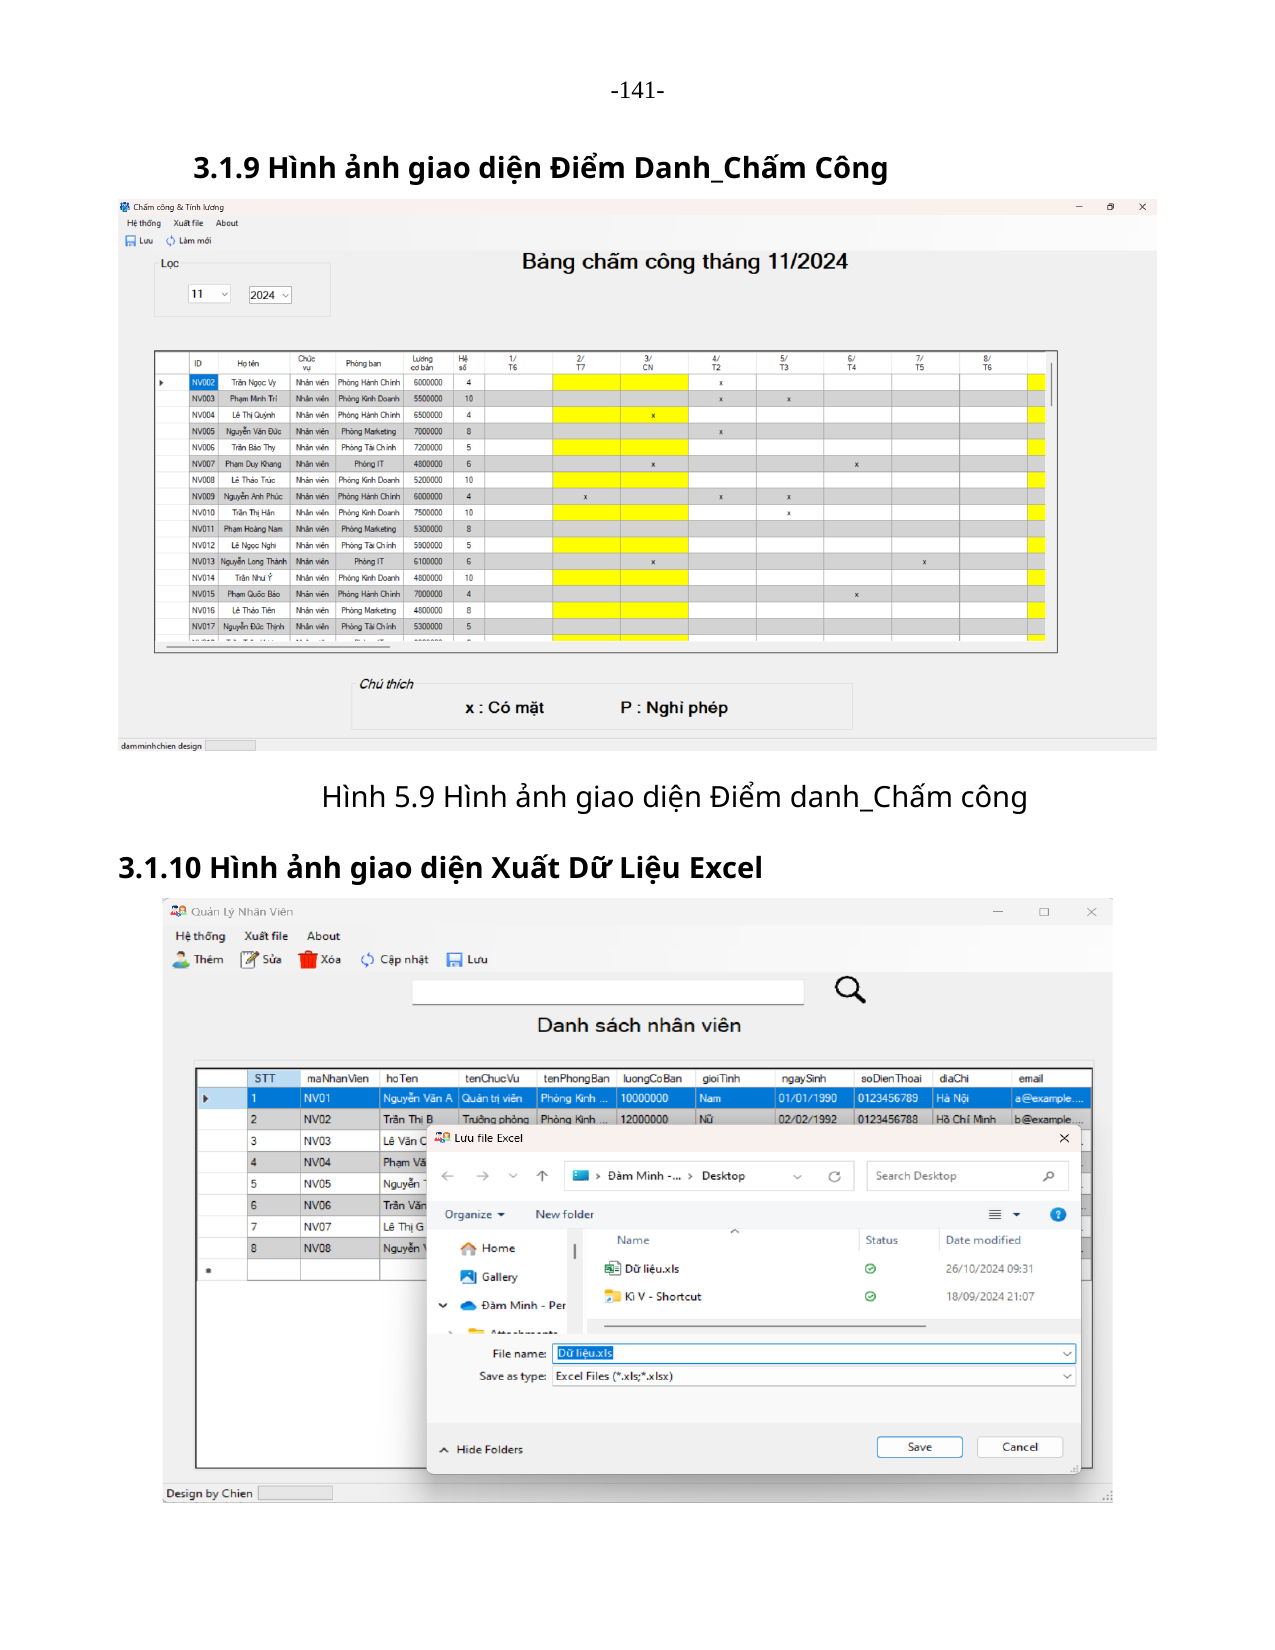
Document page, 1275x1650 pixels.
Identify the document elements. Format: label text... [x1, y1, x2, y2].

picture [118, 199, 1157, 751]
subtitle 3.1.9 Hình ảnh giao diện Điểm Danh_Chấm Công [193, 148, 1157, 187]
subtitle 3.1.10 Hình ảnh giao diện Xuất Dữ Liệu Excel [118, 847, 1157, 887]
text Hình 5.9 Hình ảnh giao diện Điểm danh_Chấm công [193, 776, 1157, 816]
picture [162, 898, 1113, 1503]
